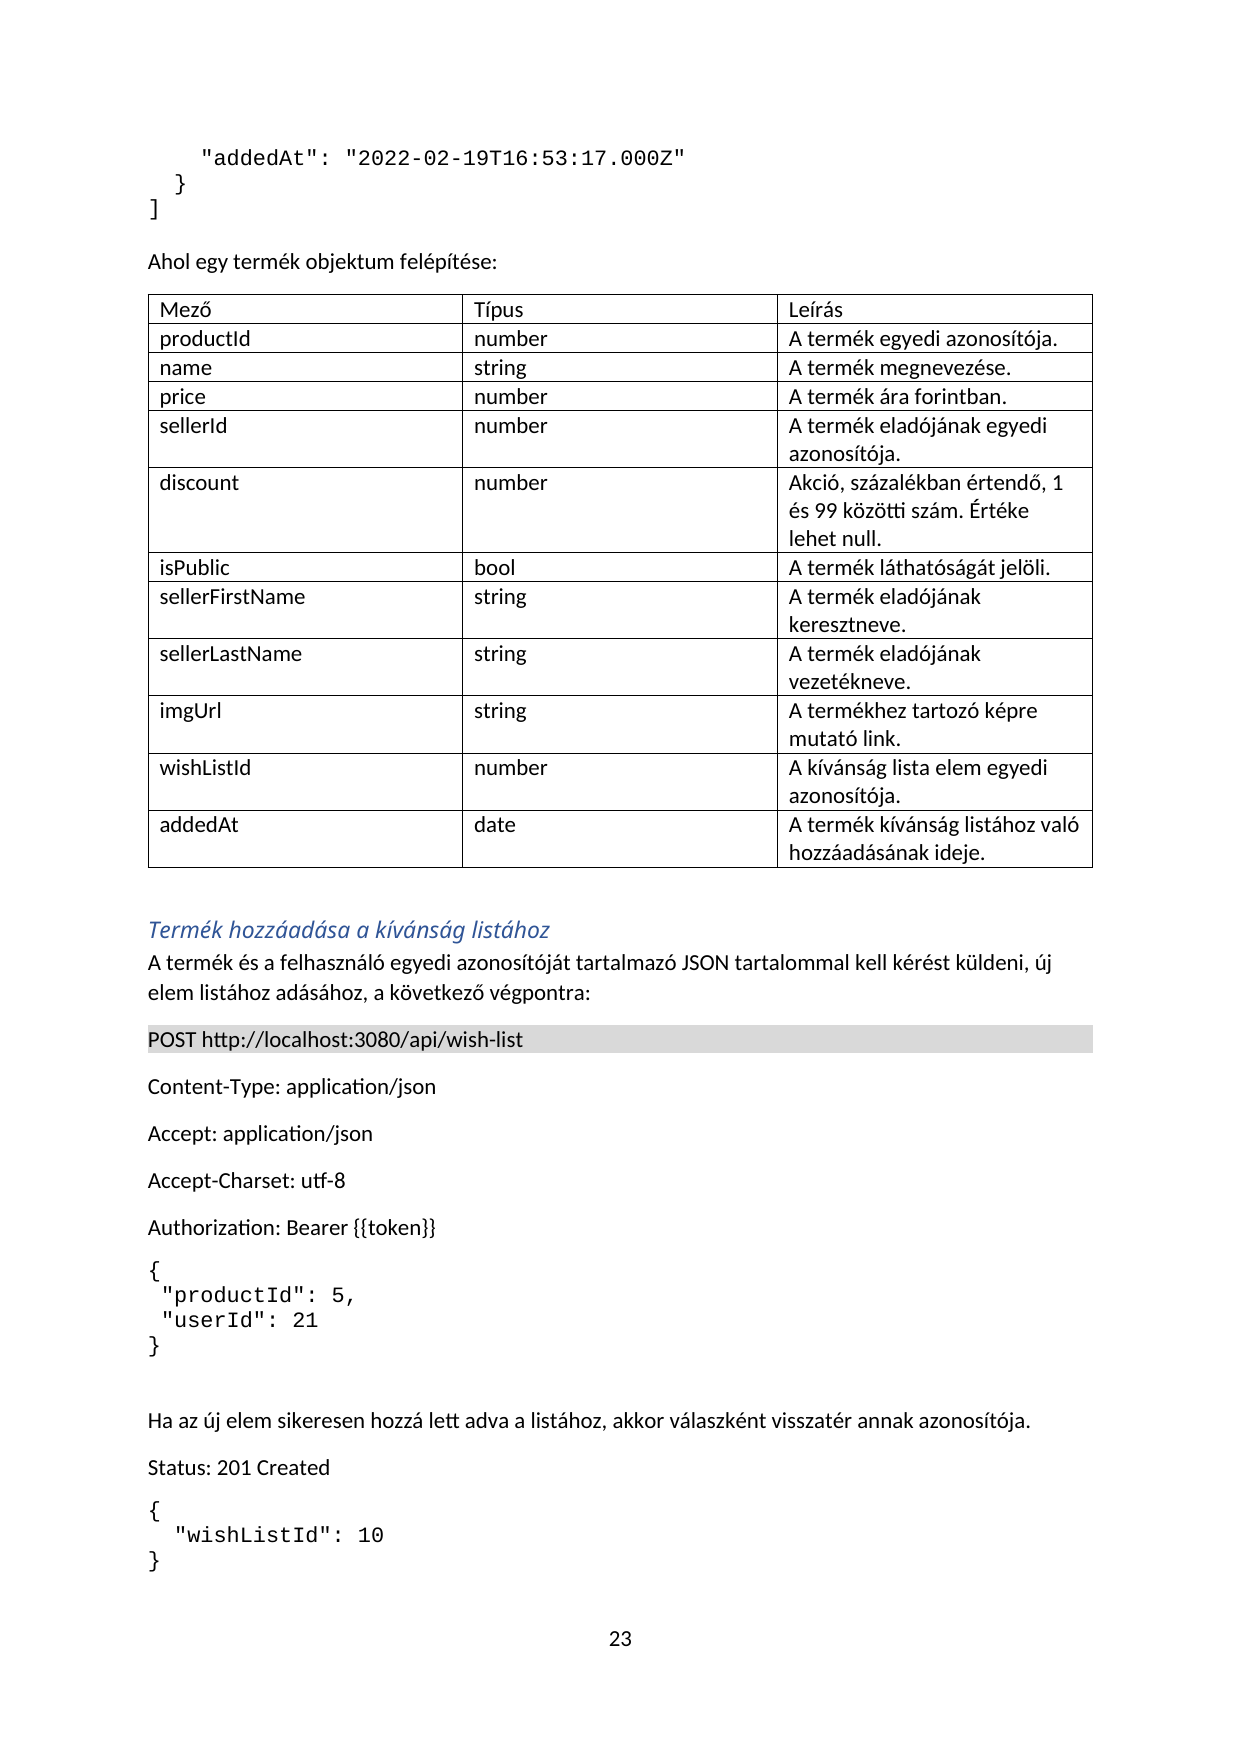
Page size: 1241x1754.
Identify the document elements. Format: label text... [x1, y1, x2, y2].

text A termék és a felhasználó egyedi azonosítóját tartalmazó JSON tartalommal kell kérést küldeni, új elem listához adásához, a következő végpontra: [148, 948, 1093, 1006]
subtitle Termék hozzáadása a kívánság listához [148, 914, 1093, 946]
table_cell imgUrl [149, 696, 462, 752]
table_cell number [463, 411, 777, 467]
text Status: 201 Created [148, 1453, 1093, 1481]
table_cell isPublic [149, 553, 462, 581]
table_cell productId [149, 324, 462, 352]
table_cell price [149, 382, 462, 410]
text } [148, 172, 1093, 197]
text POST http://localhost:3080/api/wish-list [148, 1025, 1093, 1053]
table_cell string [463, 582, 777, 638]
text ] [148, 197, 1093, 222]
table_cell string [463, 353, 777, 381]
table_cell A termék ára forintban. [778, 382, 1092, 410]
table_cell string [463, 639, 777, 695]
table_cell A termék egyedi azonosítója. [778, 324, 1092, 352]
table_header Leírás [778, 295, 1092, 323]
text Ahol egy termék objektum felépítése: [148, 247, 1093, 275]
table_cell number [463, 754, 777, 809]
table_cell sellerFirstName [149, 582, 462, 638]
table_cell sellerLastName [149, 639, 462, 695]
text Ha az új elem sikeresen hozzá lett adva a listához, akkor válaszként visszatér annak azonosítója. [148, 1406, 1093, 1434]
table_cell A termék eladójának keresztneve. [778, 582, 1092, 638]
text { [148, 1260, 1093, 1284]
text Accept: application/json [148, 1119, 1093, 1147]
table_cell wishListId [149, 754, 462, 809]
table_cell number [463, 324, 777, 352]
text Authorization: Bearer {{token}} [148, 1213, 1093, 1241]
table_cell number [463, 382, 777, 410]
table_cell bool [463, 553, 777, 581]
table_cell A termékhez tartozó képre mutató link. [778, 696, 1092, 752]
table_cell A termék megnevezése. [778, 353, 1092, 381]
text } [148, 1334, 1093, 1359]
table_header Típus [463, 295, 777, 323]
table_cell Akció, százalékban értendő, 1 és 99 közötti szám. Értéke lehet null. [778, 468, 1092, 552]
table_cell A termék eladójának egyedi azonosítója. [778, 411, 1092, 467]
text "wishListId": 10 [148, 1524, 1093, 1549]
text Accept-Charset: utf-8 [148, 1166, 1093, 1194]
table_cell discount [149, 468, 462, 552]
text { [148, 1499, 1093, 1524]
text "productId": 5, [148, 1284, 1093, 1309]
text "userId": 21 [148, 1309, 1093, 1334]
table_cell A termék láthatóságát jelöli. [778, 553, 1092, 581]
text } [148, 1549, 1093, 1574]
table_cell date [463, 811, 777, 867]
table_cell number [463, 468, 777, 552]
table_cell sellerId [149, 411, 462, 467]
text Content-Type: application/json [148, 1072, 1093, 1100]
table_cell A termék kívánság listához való hozzáadásának ideje. [778, 811, 1092, 867]
table_header Mező [149, 295, 462, 323]
text "addedAt": "2022-02-19T16:53:17.000Z" [148, 148, 1093, 172]
table_cell name [149, 353, 462, 381]
table_cell string [463, 696, 777, 752]
table_cell A termék eladójának vezetékneve. [778, 639, 1092, 695]
table_cell addedAt [149, 811, 462, 867]
table_cell A kívánság lista elem egyedi azonosítója. [778, 754, 1092, 809]
